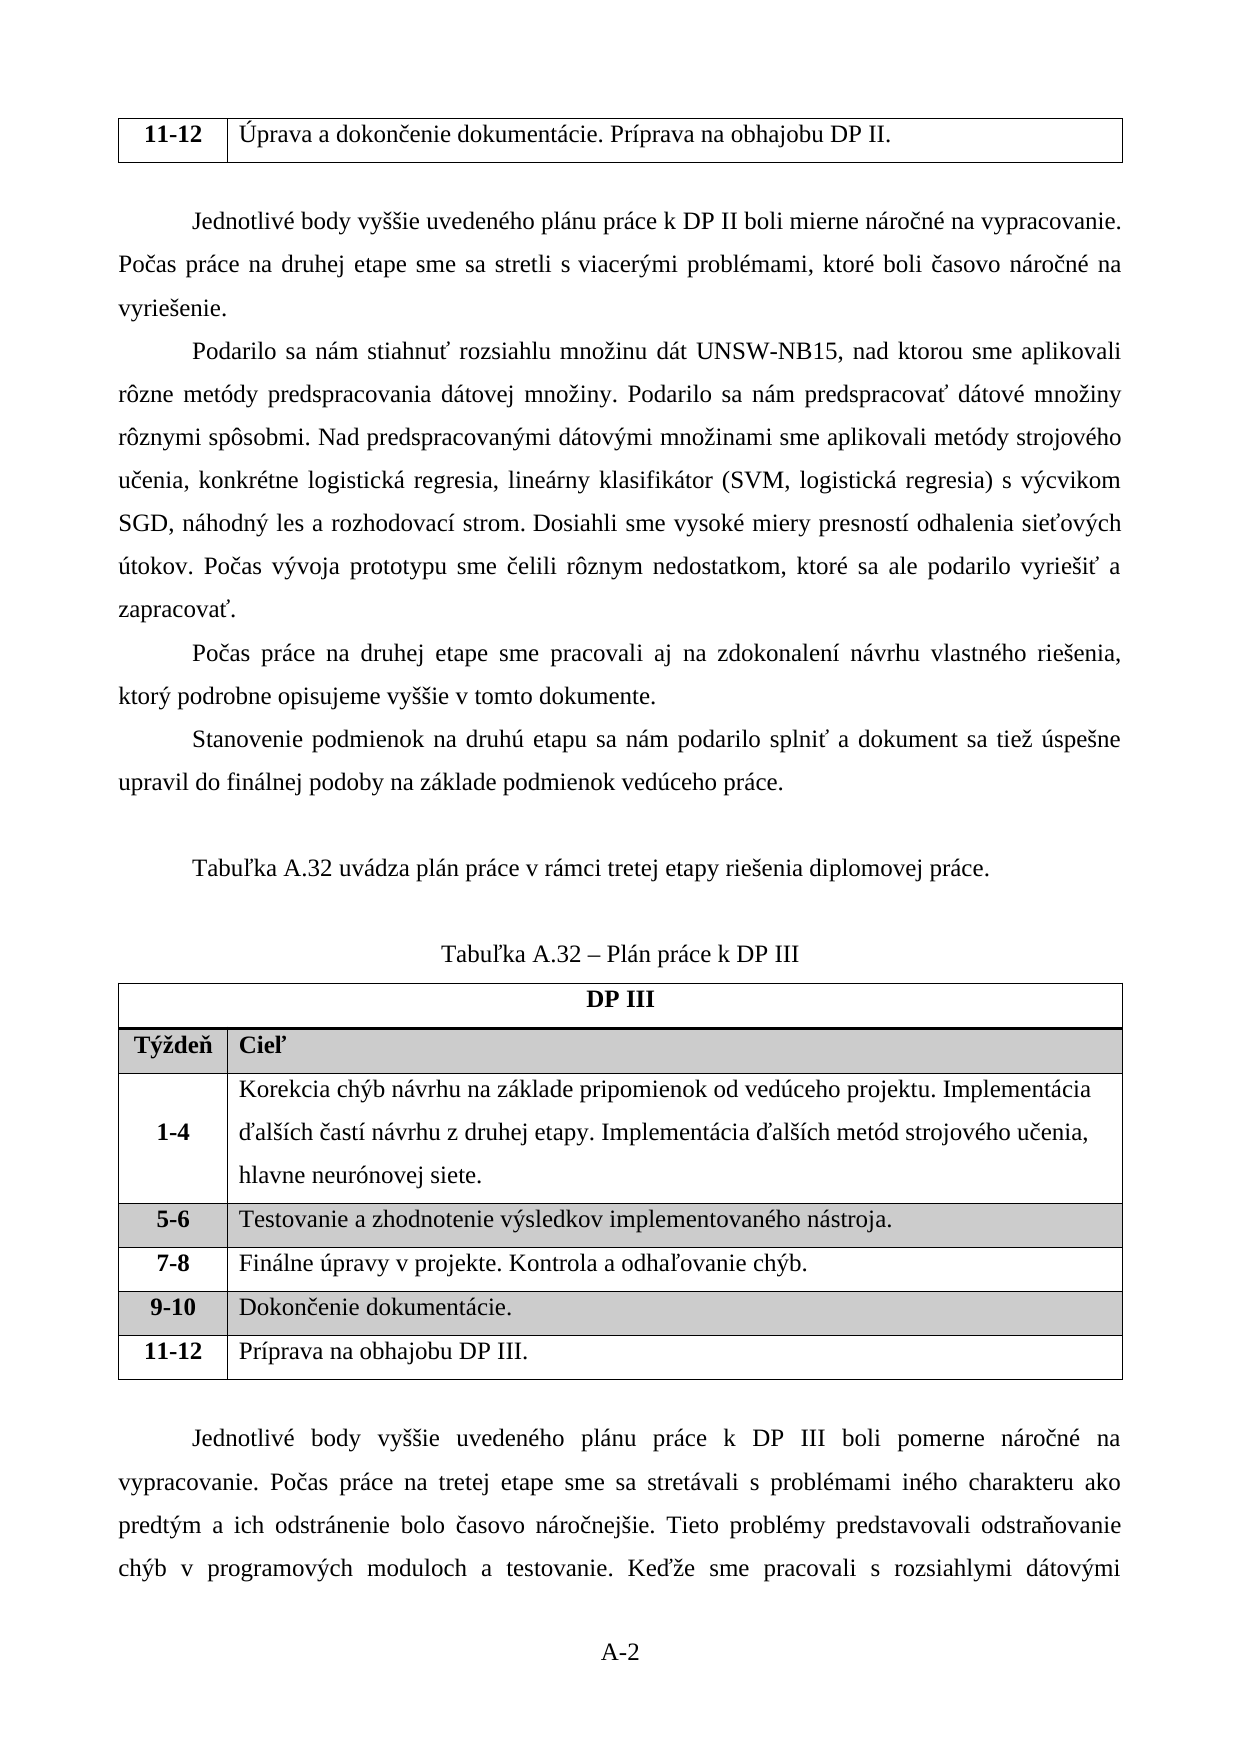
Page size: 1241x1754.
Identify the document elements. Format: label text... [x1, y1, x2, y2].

text Tabuľka A.32 uvádza plán práce v rámci tretej etapy riešenia diplomovej práce. [118, 853, 1122, 882]
text Jednotlivé body vyššie uvedeného plánu práce k DP II boli mierne náročné na vypracovanie. Počas práce na druhej etape sme sa stretli s viacerými problémami, ktoré boli časovo náročné na vyriešenie. [118, 206, 1122, 321]
table_cell 7-8 [119, 1248, 227, 1291]
table_cell Príprava na obhajobu DP III. [228, 1336, 1122, 1379]
table_header DP III [119, 984, 1122, 1027]
text Stanovenie podmienok na druhú etapu sa nám podarilo splniť a dokument sa tiež úspešne upravil do finálnej podoby na základe podmienok vedúceho práce. [118, 724, 1122, 796]
table_cell Finálne úpravy v projekte. Kontrola a odhaľovanie chýb. [228, 1248, 1122, 1291]
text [118, 1423, 1122, 1582]
text Počas práce na druhej etape sme pracovali aj na zdokonalení návrhu vlastného riešenia, ktorý podrobne opisujeme vyššie v tomto dokumente. [118, 638, 1122, 709]
table_cell 1-4 [119, 1074, 227, 1203]
table_cell Týždeň [119, 1030, 227, 1073]
text Podarilo sa nám stiahnuť rozsiahlu množinu dát UNSW-NB15, nad ktorou sme aplikovali rôzne metódy predspracovania dátovej množiny. Podarilo sa nám predspracovať dátové množiny rôznymi spôsobmi. Nad predspracovanými dátovými množinami sme aplikovali metódy strojového učenia, konkrétne logistická regresia, lineárny klasifikátor (SVM, logistická regresia) s výcvikom SGD, náhodný les a rozhodovací strom. Dosiahli sme vysoké miery presností odhalenia sieťových útokov. Počas vývoja prototypu sme čelili rôznym nedostatkom, ktoré sa ale podarilo vyriešiť a zapracovať. [118, 336, 1122, 623]
table_cell 9-10 [119, 1292, 227, 1335]
table_cell Korekcia chýb návrhu na základe pripomienok od vedúceho projektu. Implementácia ďalších častí návrhu z druhej etapy. Implementácia ďalších metód strojového učenia, hlavne neurónovej siete. [228, 1074, 1122, 1203]
table_cell Testovanie a zhodnotenie výsledkov implementovaného nástroja. [228, 1204, 1122, 1247]
table_cell Úprava a dokončenie dokumentácie. Príprava na obhajobu DP II. [228, 119, 1122, 162]
table_cell 5-6 [119, 1204, 227, 1247]
table_cell Dokončenie dokumentácie. [228, 1292, 1122, 1335]
table_cell 11-12 [119, 119, 227, 162]
table_cell Cieľ [228, 1030, 1122, 1073]
table_cell 11-12 [119, 1336, 227, 1379]
text Tabuľka A.32 – Plán práce k DP III [118, 939, 1122, 968]
